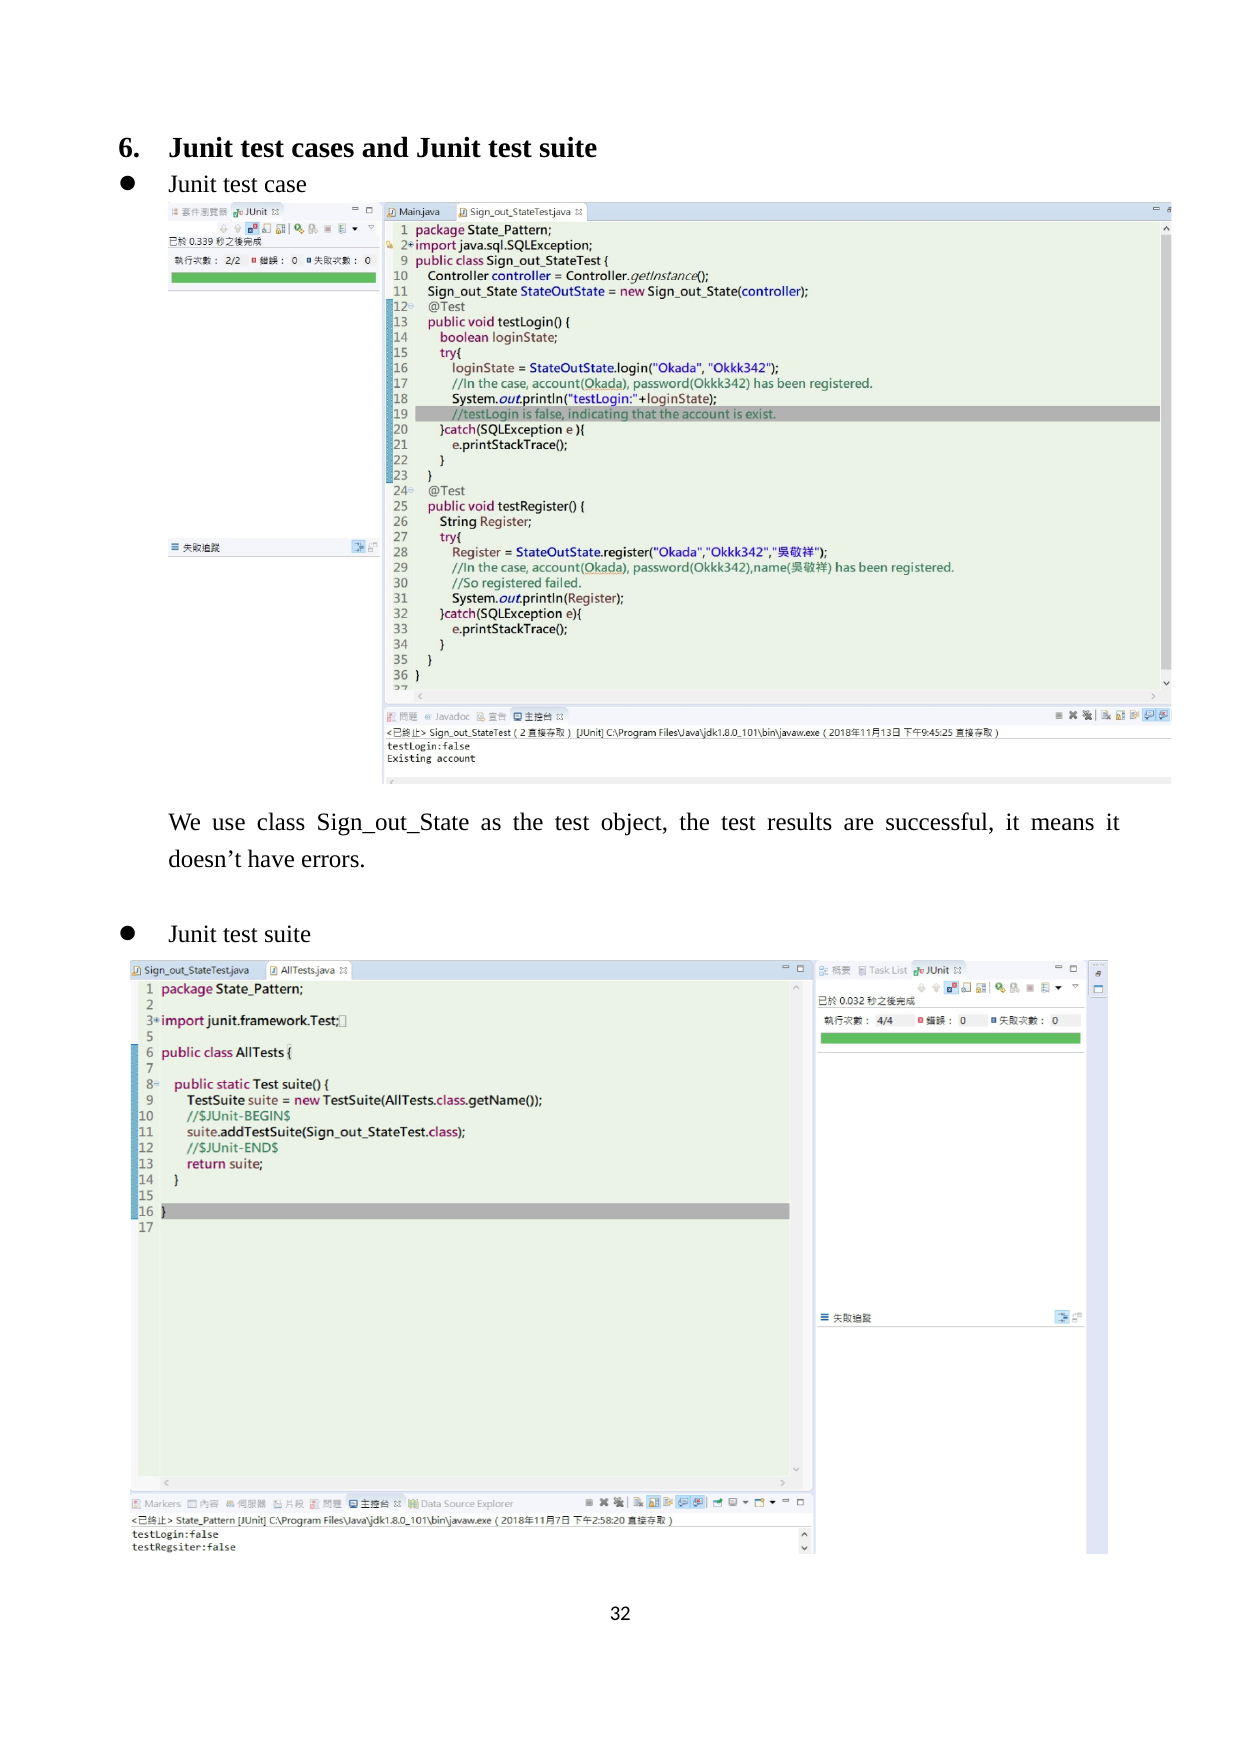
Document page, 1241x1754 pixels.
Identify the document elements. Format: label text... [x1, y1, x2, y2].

list Junit test case [118, 165, 1122, 203]
list We use class Sign_out_State as the test object, the test results are successful, it means it doesn’t have errors. [168, 784, 1122, 878]
picture [129, 960, 1108, 1554]
subtitle Junit test cases and Junit test suite [118, 128, 1122, 165]
picture [168, 202, 1172, 784]
list Junit test suite [118, 915, 1122, 953]
